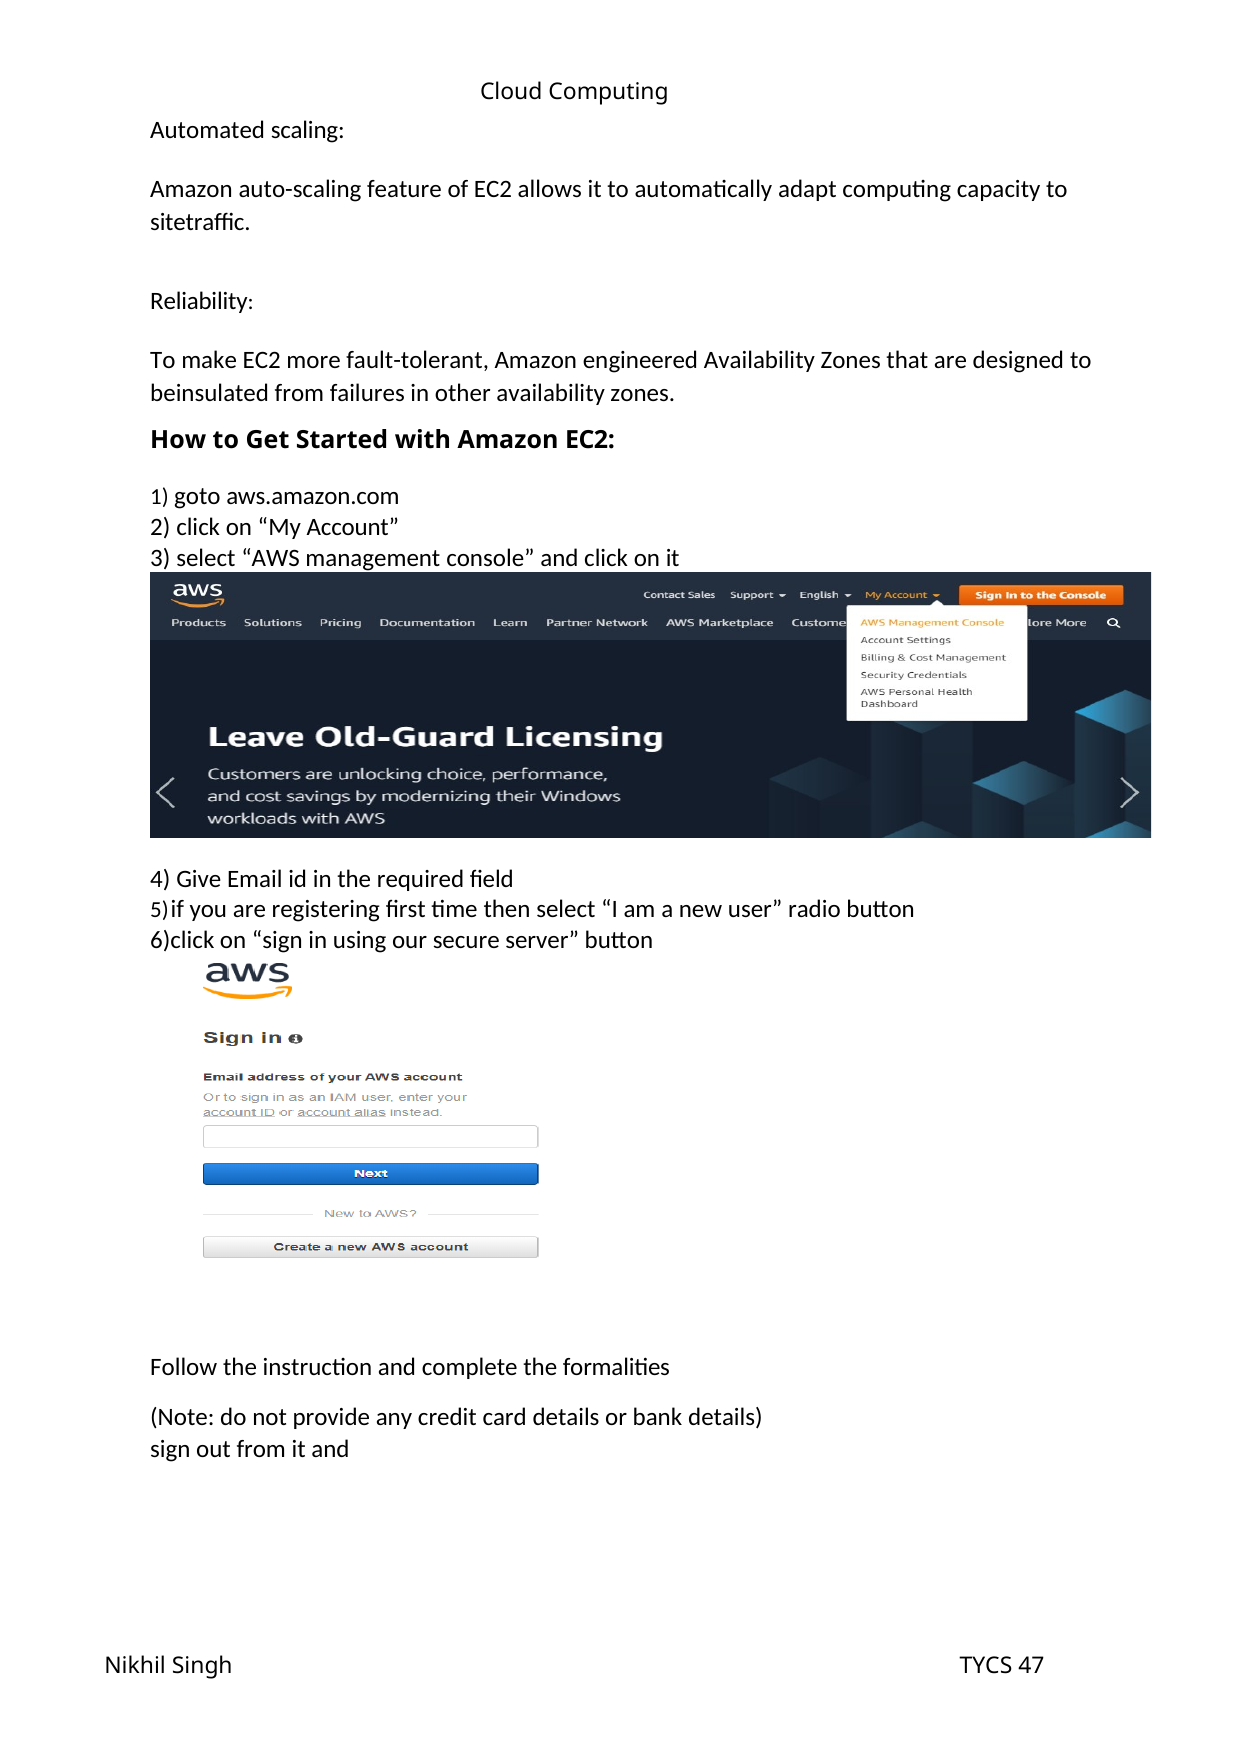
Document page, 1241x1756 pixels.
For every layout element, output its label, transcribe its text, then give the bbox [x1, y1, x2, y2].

text Amazon auto-scaling feature of EC2 allows it to automatically adapt computing capacity to sitetraffic. [150, 173, 1114, 237]
picture [203, 963, 539, 1258]
text Reliability: [150, 285, 1240, 316]
text (Note: do not provide any credit card details or bank details) sign out from it and [150, 1401, 797, 1464]
text Follow the instruction and complete the formalities [150, 1351, 1240, 1382]
list if you are registering first time then select “I am a new user” radio button 6)click on “sign in using our secure server” button [150, 893, 917, 954]
list click on “My Account” [150, 511, 1240, 542]
picture [150, 572, 1152, 838]
text Automated scaling: [150, 114, 1240, 145]
text To make EC2 more fault-tolerant, Amazon engineered Availability Zones that are designed to beinsulated from failures in other availability zones. [150, 344, 1114, 408]
list goto aws.amazon.com [150, 481, 1240, 511]
list select “AWS management console” and click on it [150, 542, 1240, 572]
list Give Email id in the required field [150, 863, 1240, 893]
subtitle How to Get Started with Amazon EC2: [150, 427, 1240, 454]
